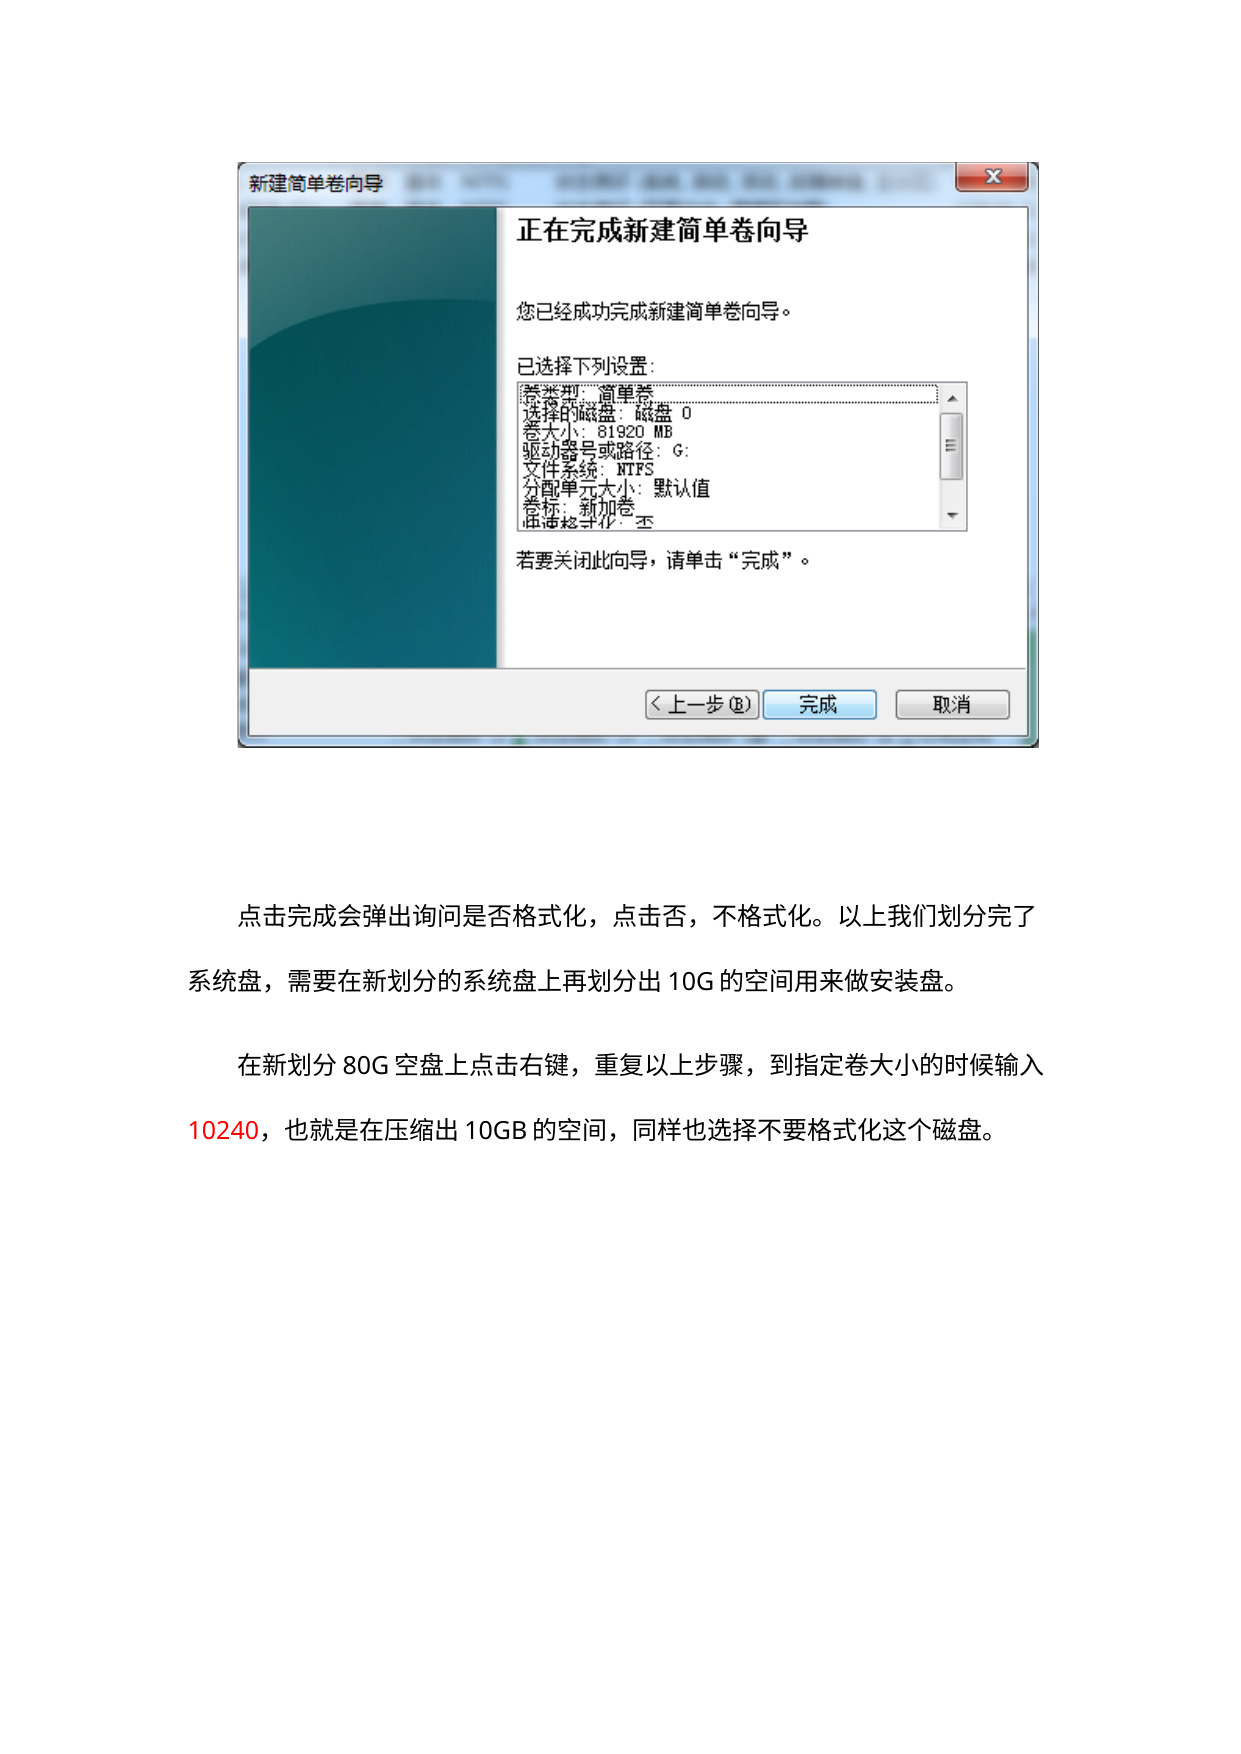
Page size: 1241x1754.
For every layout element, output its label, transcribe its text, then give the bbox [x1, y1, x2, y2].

text 在新划分80G空盘上点击右键，重复以上步骤，到指定卷大小的时候输入10240，也就是在压缩出10GB的空间，同样也选择不要格式化这个磁盘。 [187, 1031, 1053, 1161]
picture [237, 162, 1039, 748]
text 点击完成会弹出询问是否格式化，点击否，不格式化。以上我们划分完了系统盘，需要在新划分的系统盘上再划分出10G的空间用来做安装盘。 [187, 882, 1053, 1012]
